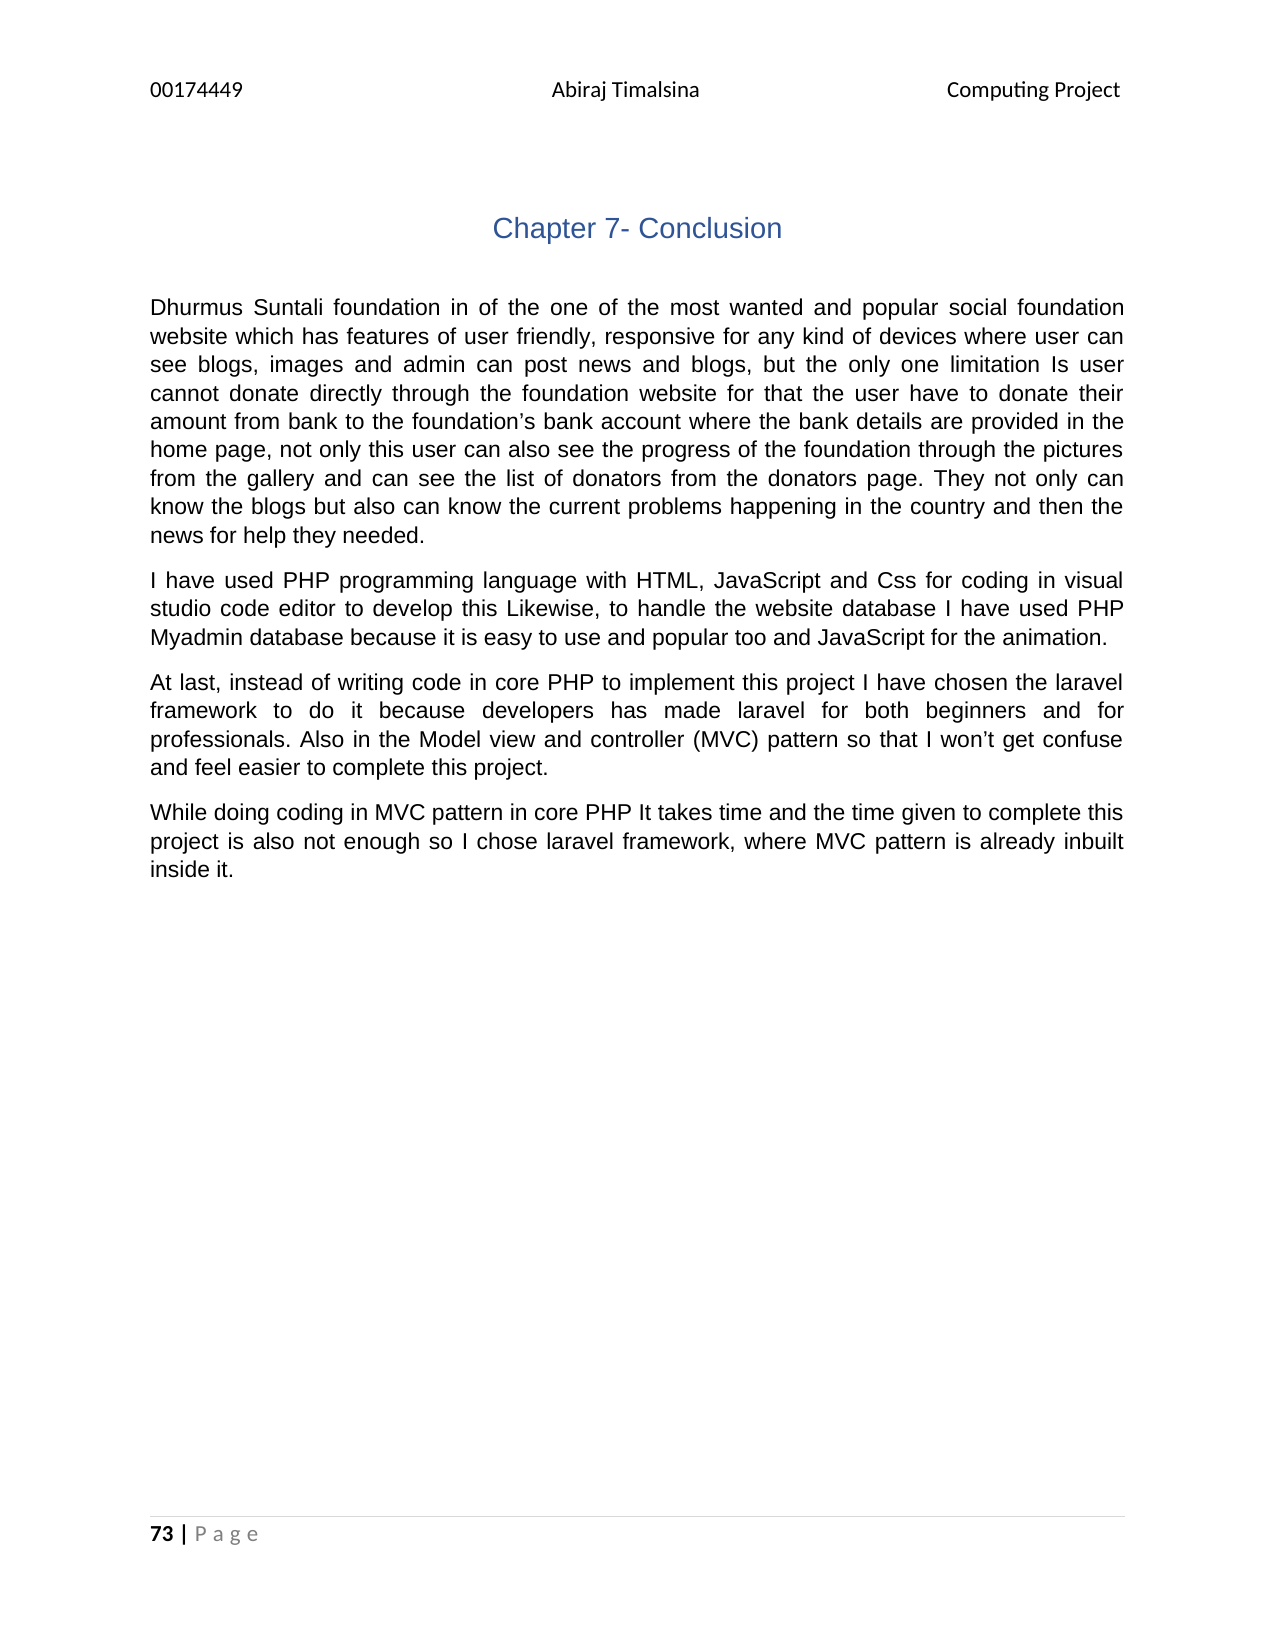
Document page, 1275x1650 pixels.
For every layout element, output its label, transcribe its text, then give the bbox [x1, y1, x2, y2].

subtitle Chapter 7- Conclusion [150, 211, 1125, 245]
text I have used PHP programming language with HTML, JavaScript and Css for coding in visual studio code editor to develop this Likewise, to handle the website database I have used PHP Myadmin database because it is easy to use and popular too and JavaScript for the animation. [150, 567, 1125, 650]
text At last, instead of writing code in core PHP to implement this project I have chosen the laravel framework to do it because developers has made laravel for both beginners and for professionals. Also in the Model view and controller (MVC) pattern so that I won’t get confuse and feel easier to complete this project. [150, 669, 1125, 780]
text Dhurmus Suntali foundation in of the one of the most wanted and popular social foundation website which has features of user friendly, responsive for any kind of devices where user can see blogs, images and admin can post news and blogs, but the only one limitation Is user cannot donate directly through the foundation website for that the user have to donate their amount from bank to the foundation’s bank account where the bank details are provided in the home page, not only this user can also see the progress of the foundation through the pictures from the gallery and can see the list of donators from the donators page. They not only can know the blogs but also can know the current problems happening in the country and then the news for help they needed. [150, 294, 1125, 548]
text While doing coding in MVC pattern in core PHP It takes time and the time given to complete this project is also not enough so I chose laravel framework, where MVC pattern is already inbuilt inside it. [150, 799, 1125, 882]
